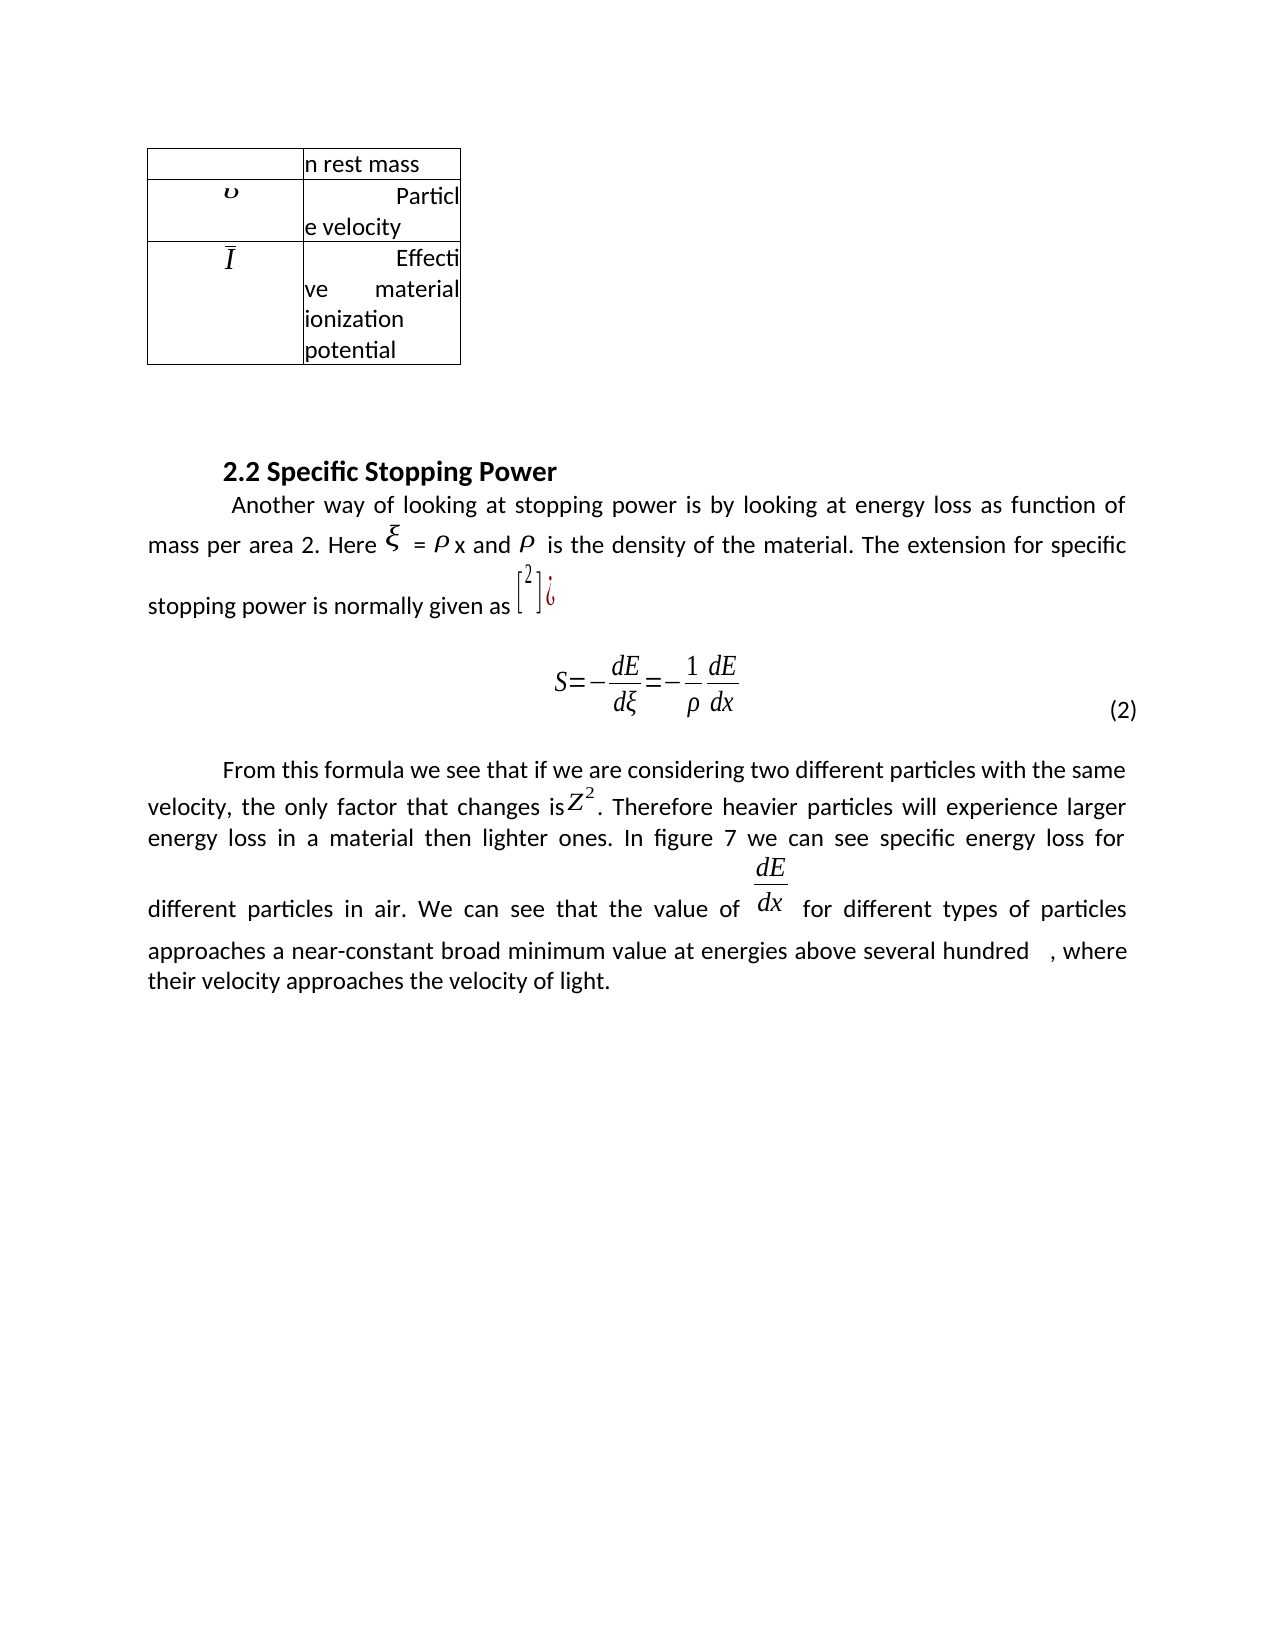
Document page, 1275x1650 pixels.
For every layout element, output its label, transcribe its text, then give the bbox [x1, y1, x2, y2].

subtitle 2.2 Specific Stopping Power [148, 453, 1127, 489]
text Another way of looking at stopping power is by looking at energy loss as function of mass per area 2. Here = x and is the density of the material. The extension for specific stopping power is normally given as [148, 489, 1127, 621]
table_cell Particle velocity [304, 180, 460, 241]
table_cell [148, 180, 303, 241]
table_cell [148, 242, 303, 364]
table_cell Electron rest mass [304, 149, 460, 179]
text From this formula we see that if we are considering two different particles with the same velocity, the only factor that changes is. Therefore heavier particles will experience larger energy loss in a material then lighter ones. In figure 7 we can see specific energy loss for different particles in air. We can see that the value of for different types of particles approaches a near-constant broad minimum value at energies above several hundred, where their velocity approaches the velocity of light. [148, 754, 1127, 996]
text (2) [148, 649, 1127, 725]
table_cell [148, 149, 303, 179]
table_cell Effective material ionization potential [304, 242, 460, 364]
